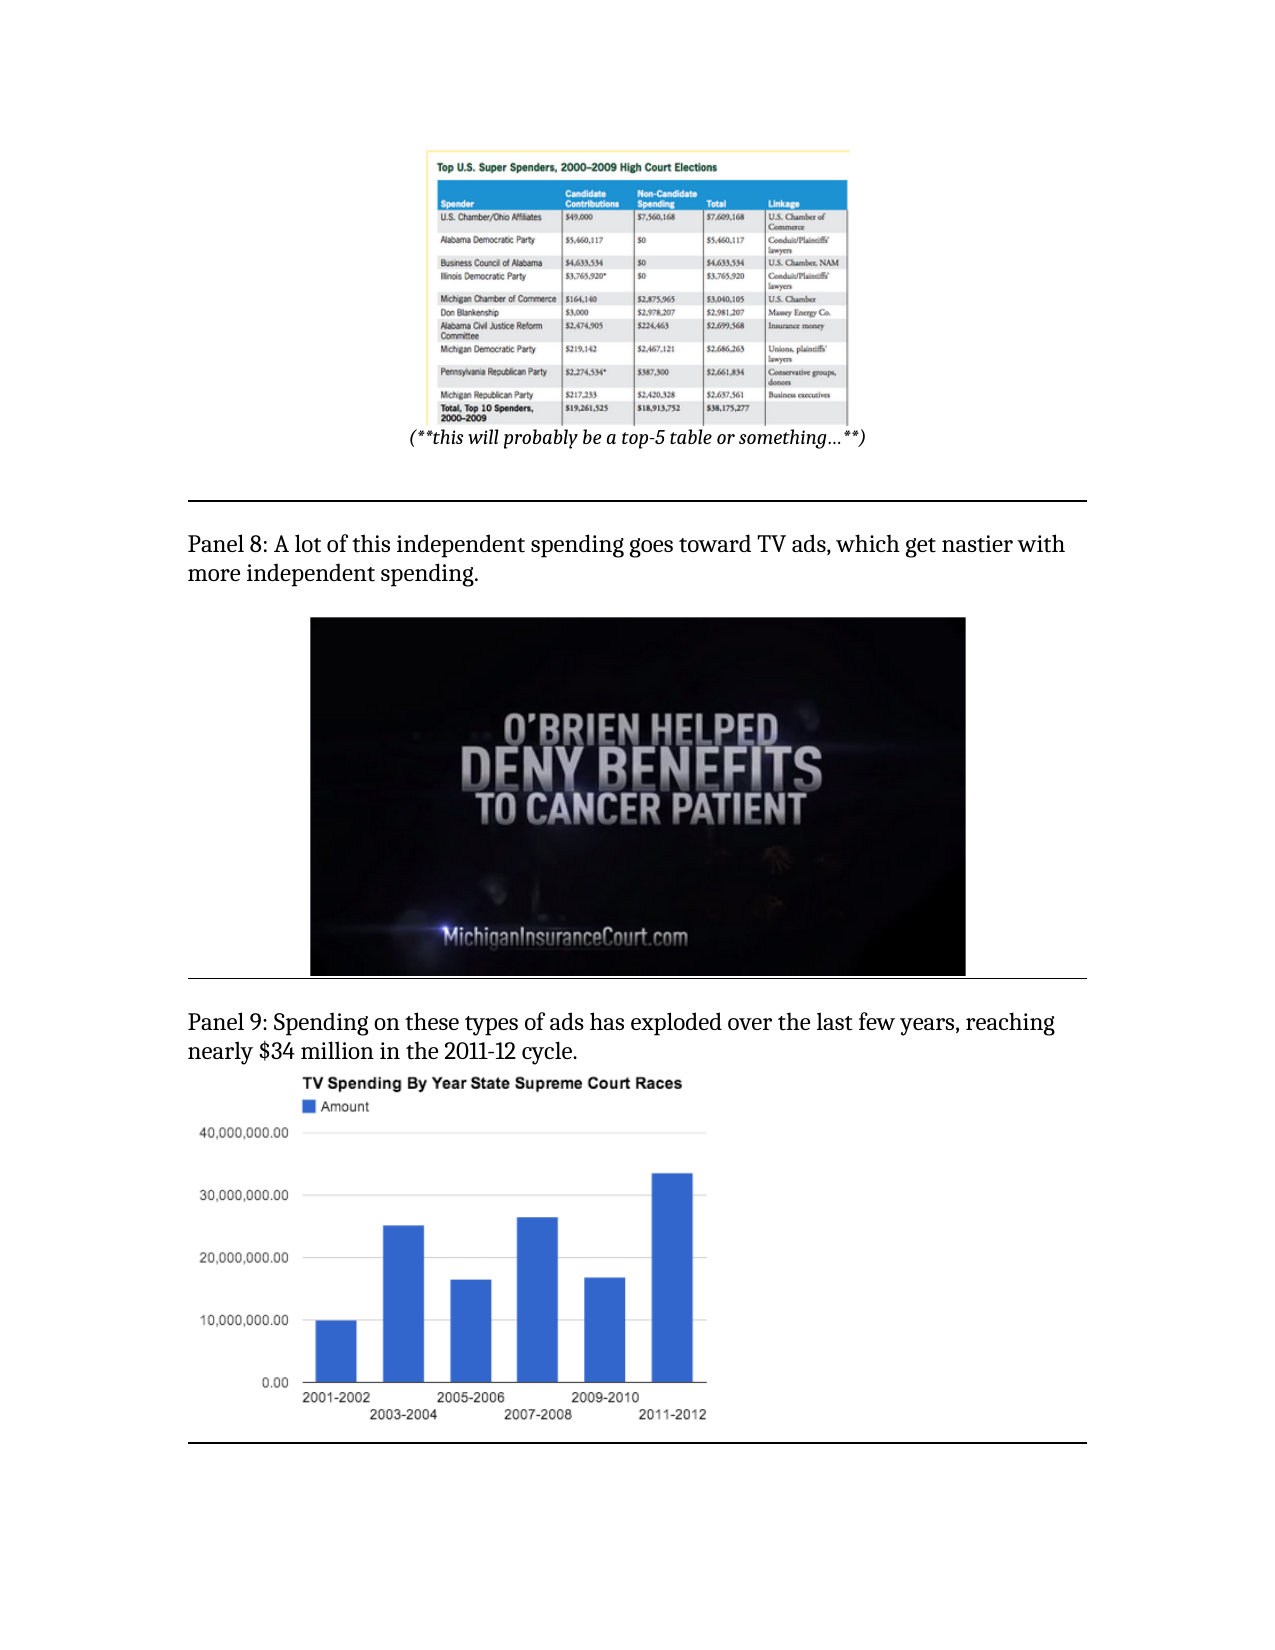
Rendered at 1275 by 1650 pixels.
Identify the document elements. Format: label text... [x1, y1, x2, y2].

text (**this will probably be a top-5 table or something…**) [187, 426, 1087, 450]
picture [425, 150, 851, 426]
picture [187, 1065, 733, 1441]
text Panel 8: A lot of this independent spending goes toward TV ads, which get nastier with more independent spending. [187, 530, 1087, 588]
picture [309, 616, 966, 976]
